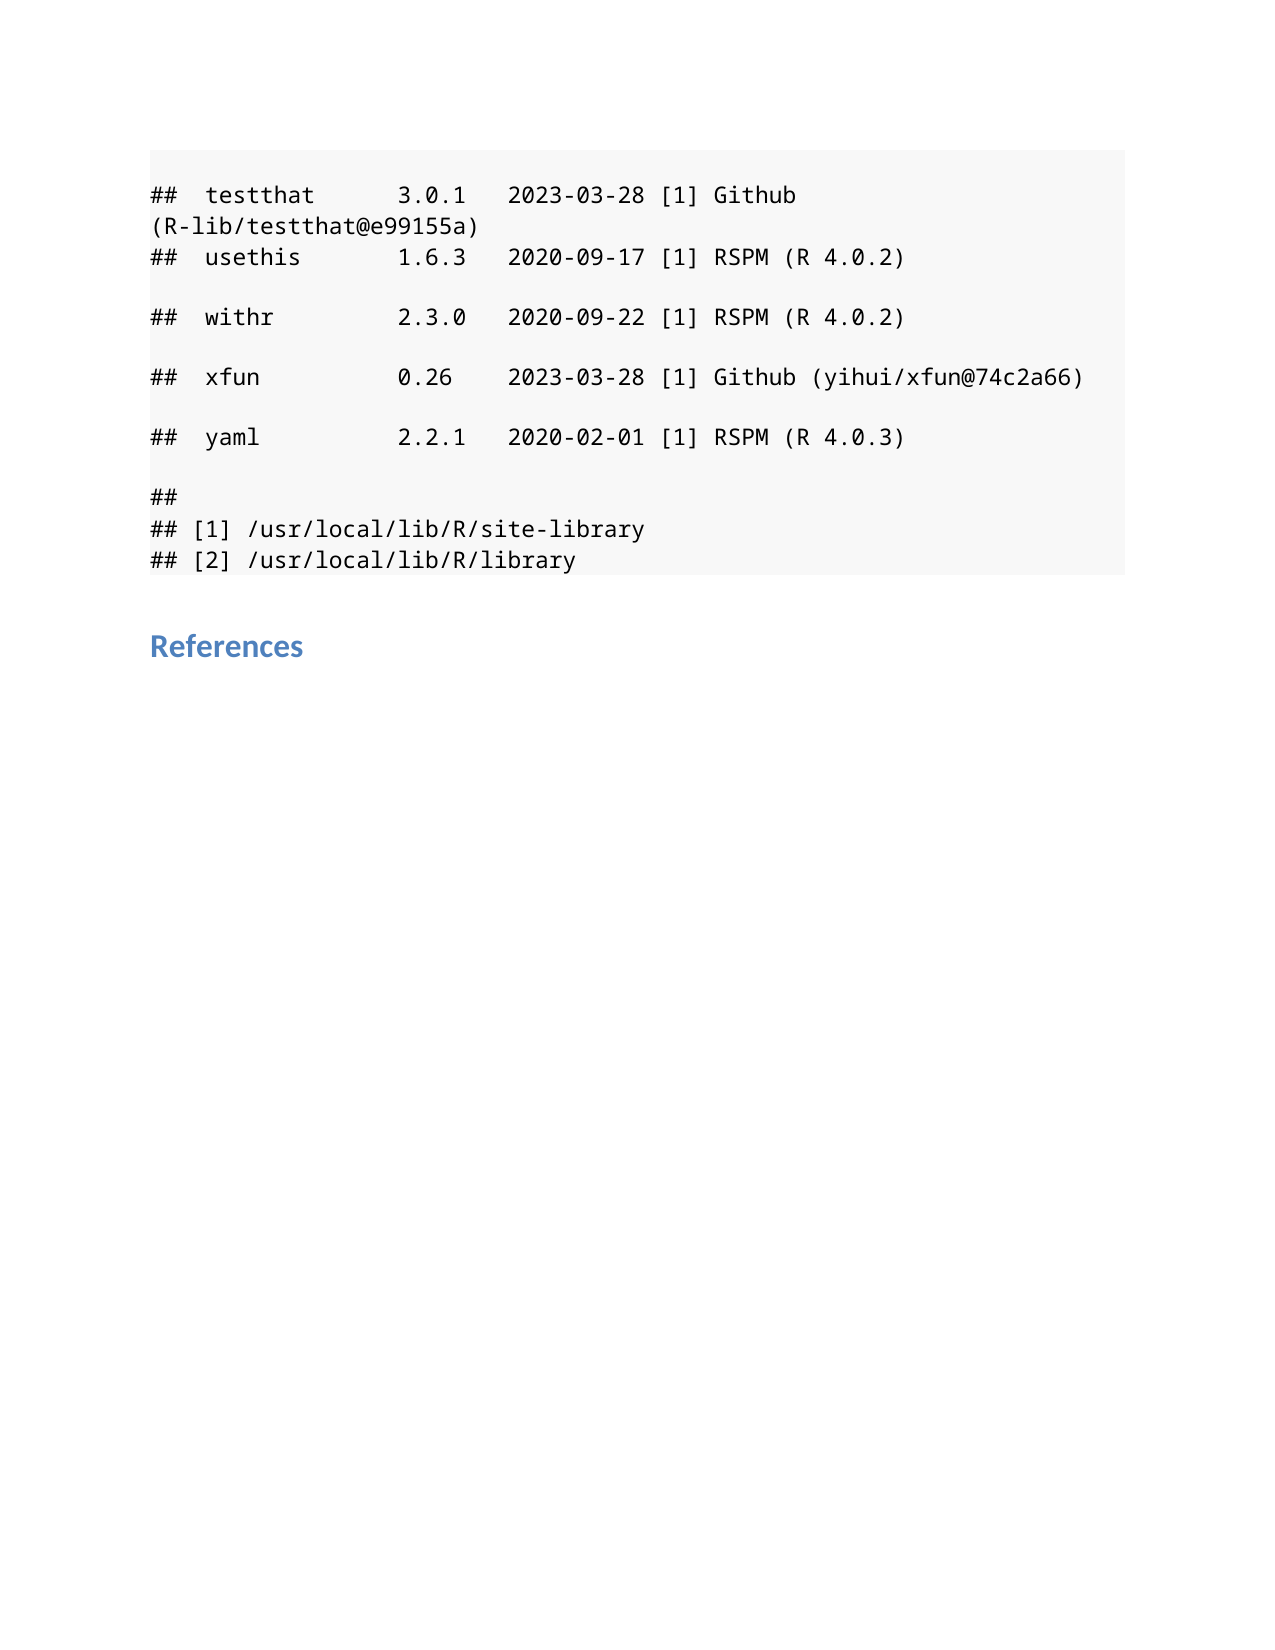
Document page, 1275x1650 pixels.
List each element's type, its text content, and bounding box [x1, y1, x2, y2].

subtitle References [150, 625, 1125, 666]
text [150, 150, 1125, 575]
